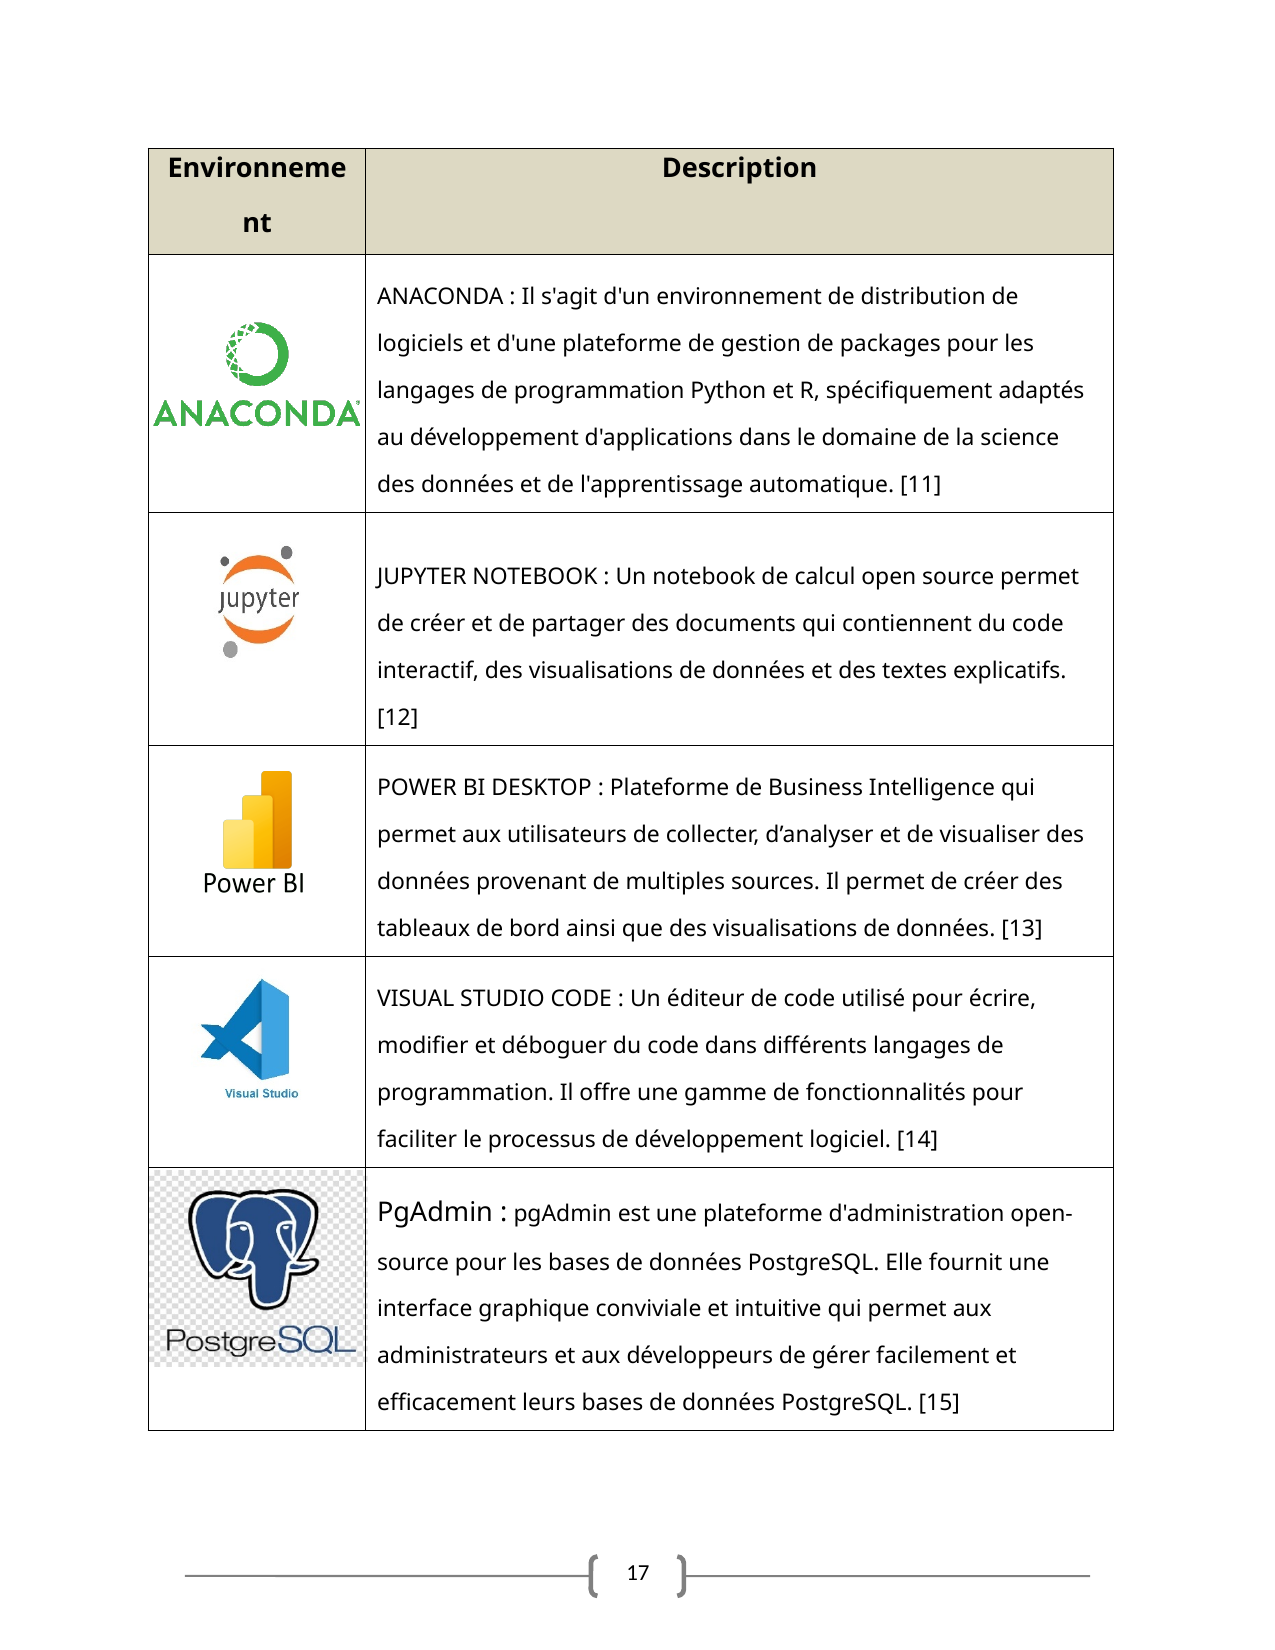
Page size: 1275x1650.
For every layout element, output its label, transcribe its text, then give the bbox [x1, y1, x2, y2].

table_cell [149, 957, 365, 1167]
table_header Description [366, 149, 1113, 254]
table_cell PgAdmin : pgAdmin est une plateforme d'administration open-source pour les bases de données PostgreSQL. Elle fournit une interface graphique conviviale et intuitive qui permet aux administrateurs et aux développeurs de gérer facilement et efficacement leurs bases de données PostgreSQL. [15] [366, 1168, 1113, 1430]
table_cell ANACONDA : Il s'agit d'un environnement de distribution de logiciels et d'une plateforme de gestion de packages pour les langages de programmation Python et R, spécifiquement adaptés au développement d'applications dans le domaine de la science des données et de l'apprentissage automatique. [11] [366, 255, 1113, 512]
table_cell [149, 513, 365, 745]
table_cell VISUAL STUDIO CODE : Un éditeur de code utilisé pour écrire, modifier et déboguer du code dans différents langages de programmation. Il offre une gamme de fonctionnalités pour faciliter le processus de développement logiciel. [14] [366, 957, 1113, 1167]
table_cell [149, 255, 365, 512]
table_cell JUPYTER NOTEBOOK : Un notebook de calcul open source permet de créer et de partager des documents qui contiennent du code interactif, des visualisations de données et des textes explicatifs. [12] [366, 513, 1113, 745]
table_cell [149, 746, 365, 956]
table_header Environnement [149, 149, 365, 254]
table_cell [149, 1168, 365, 1430]
table_cell POWER BI DESKTOP : Plateforme de Business Intelligence qui permet aux utilisateurs de collecter, d’analyser et de visualiser des données provenant de multiples sources. Il permet de créer des tableaux de bord ainsi que des visualisations de données. [13] [366, 746, 1113, 956]
